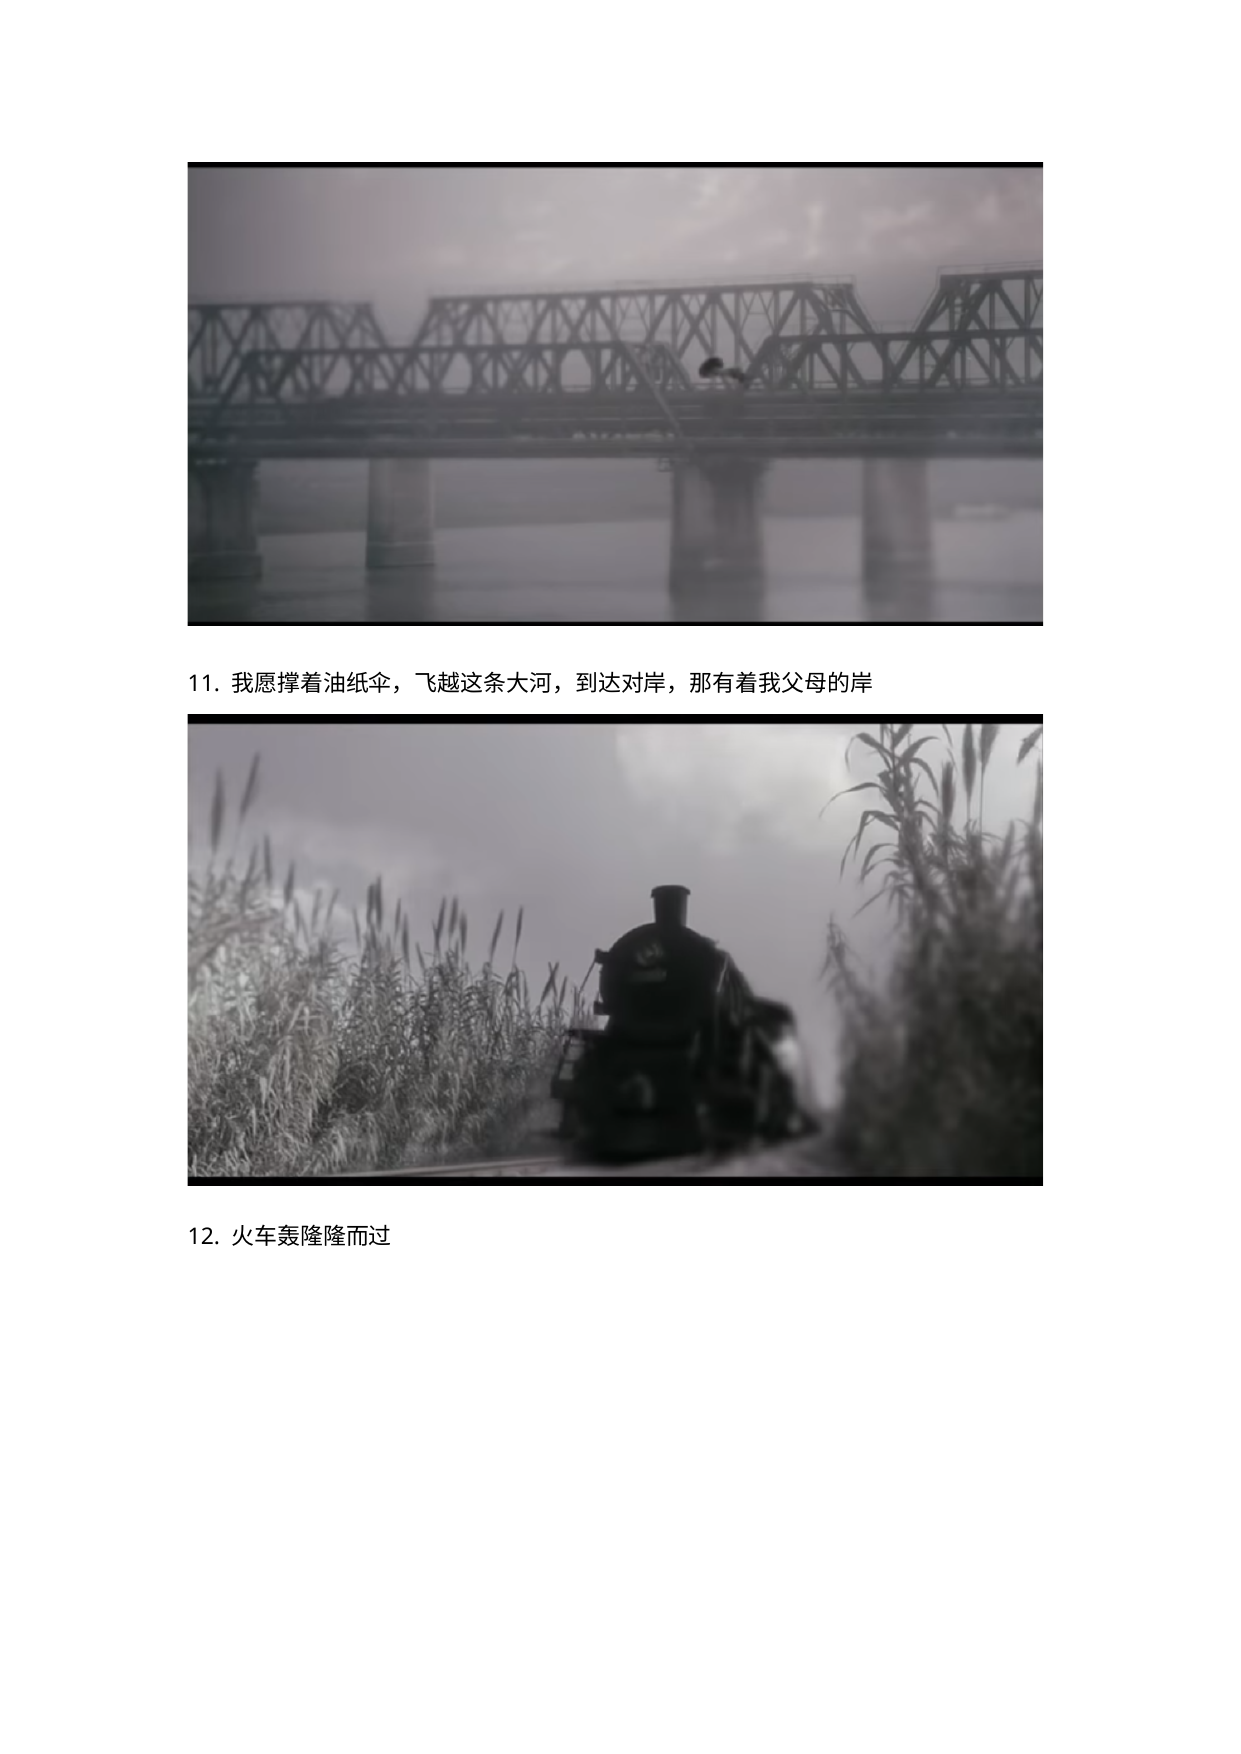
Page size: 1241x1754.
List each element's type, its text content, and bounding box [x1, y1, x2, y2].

list 我愿撑着油纸伞，飞越这条大河，到达对岸，那有着我父母的岸 [187, 649, 1053, 714]
picture [187, 162, 1044, 626]
picture [187, 714, 1044, 1186]
list 火车轰隆隆而过 [187, 1202, 1053, 1267]
